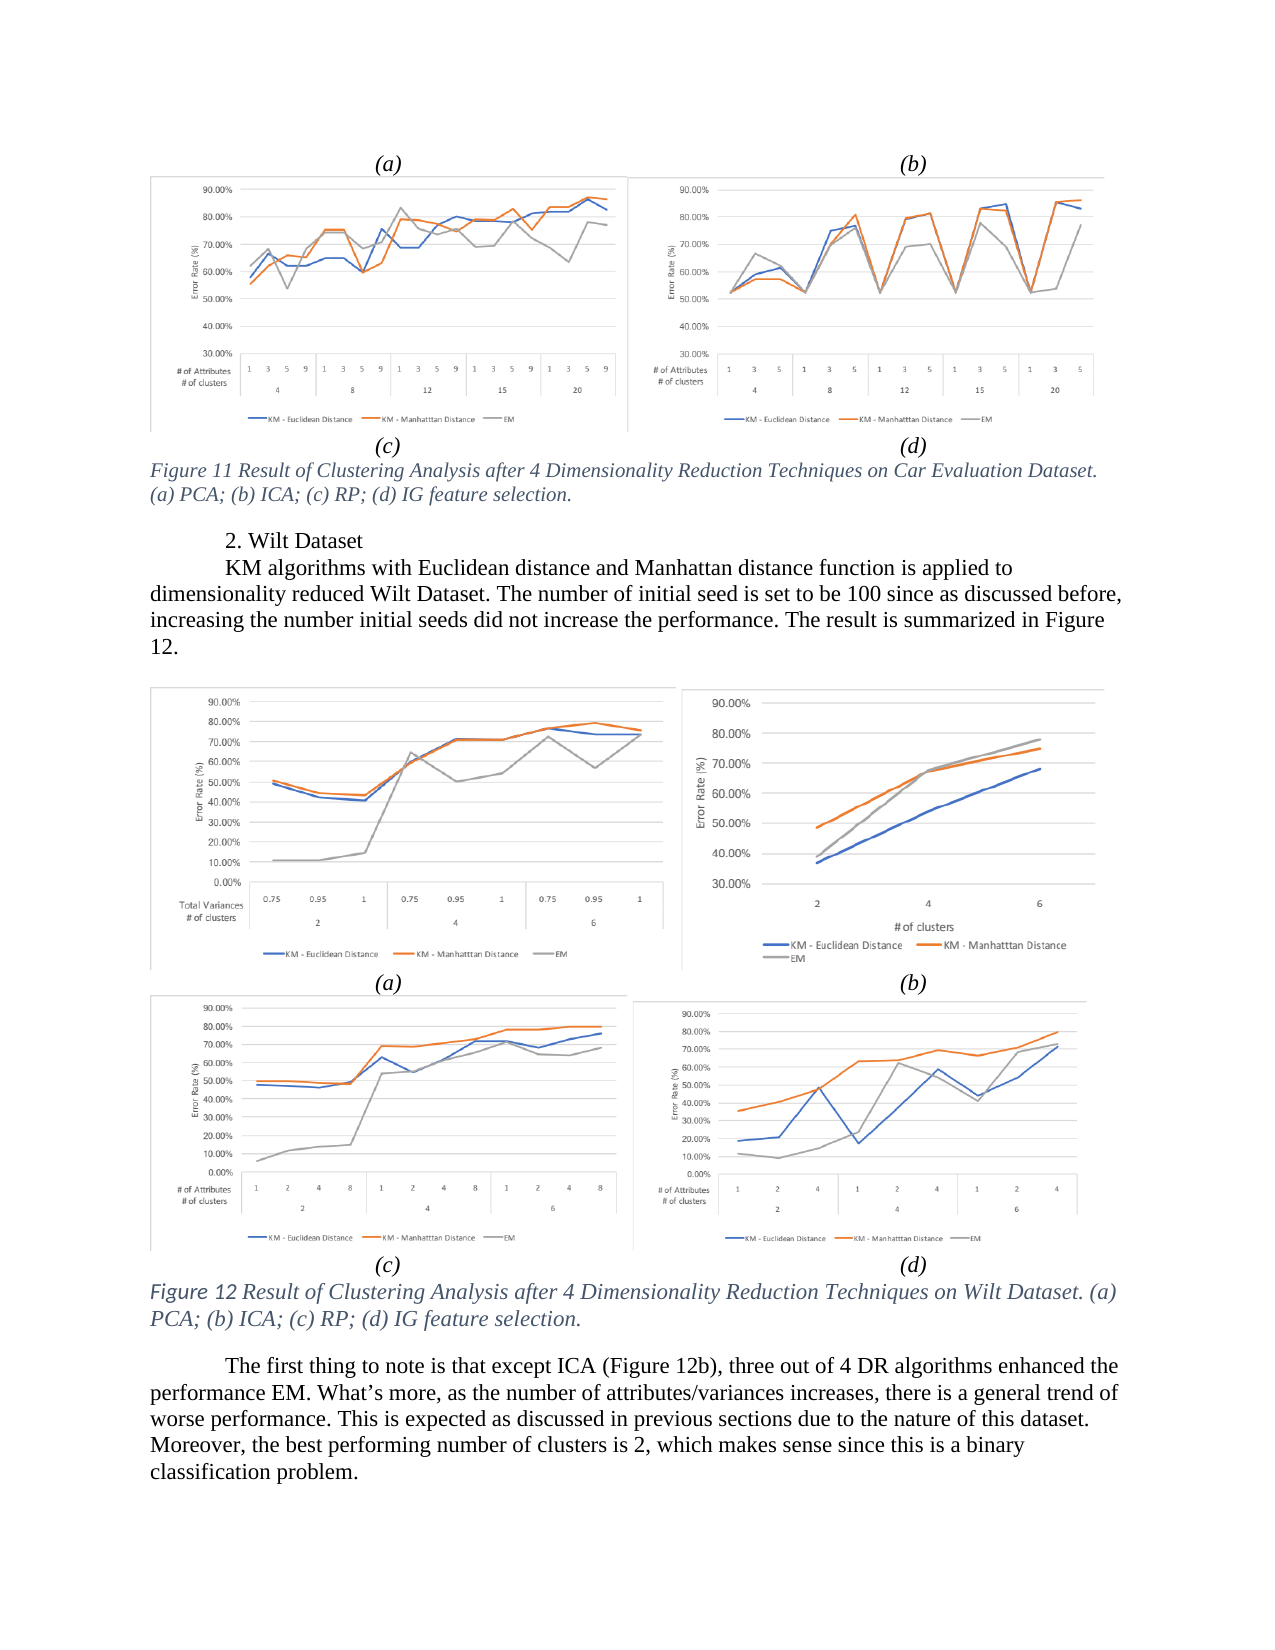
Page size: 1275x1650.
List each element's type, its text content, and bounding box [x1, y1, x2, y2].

text Figure 11 Result of Clustering Analysis after 4 Dimensionality Reduction Techniques on Car Evaluation Dataset. (a) PCA; (b) ICA; (c) RP; (d) IG feature selection. [150, 458, 1125, 506]
text (a) (b) [150, 150, 1125, 176]
text KM algorithms with Euclidean distance and Manhattan distance function is applied to dimensionality reduced Wilt Dataset. The number of initial seed is set to be 100 since as discussed before, increasing the number initial seeds did not increase the performance. The result is summarized in Figure 12. [150, 554, 1125, 659]
text 2. Wilt Dataset [150, 527, 1125, 554]
text Figure 12 Result of Clustering Analysis after 4 Dimensionality Reduction Techniques on Wilt Dataset. (a) PCA; (b) ICA; (c) RP; (d) IG feature selection. [150, 1277, 1125, 1332]
text (a) (b) [150, 969, 1125, 996]
text The first thing to note is that except ICA (Figure 12b), three out of 4 DR algorithms enhanced the performance EM. What’s more, as the number of attributes/variances increases, there is a general trend of worse performance. This is expected as discussed in previous sections due to the nature of this dataset. Moreover, the best performing number of clusters is 2, which makes sense since this is a binary classification problem. [150, 1352, 1125, 1484]
text (c) (d) [150, 432, 1125, 458]
text (c) (d) [150, 1251, 1125, 1277]
